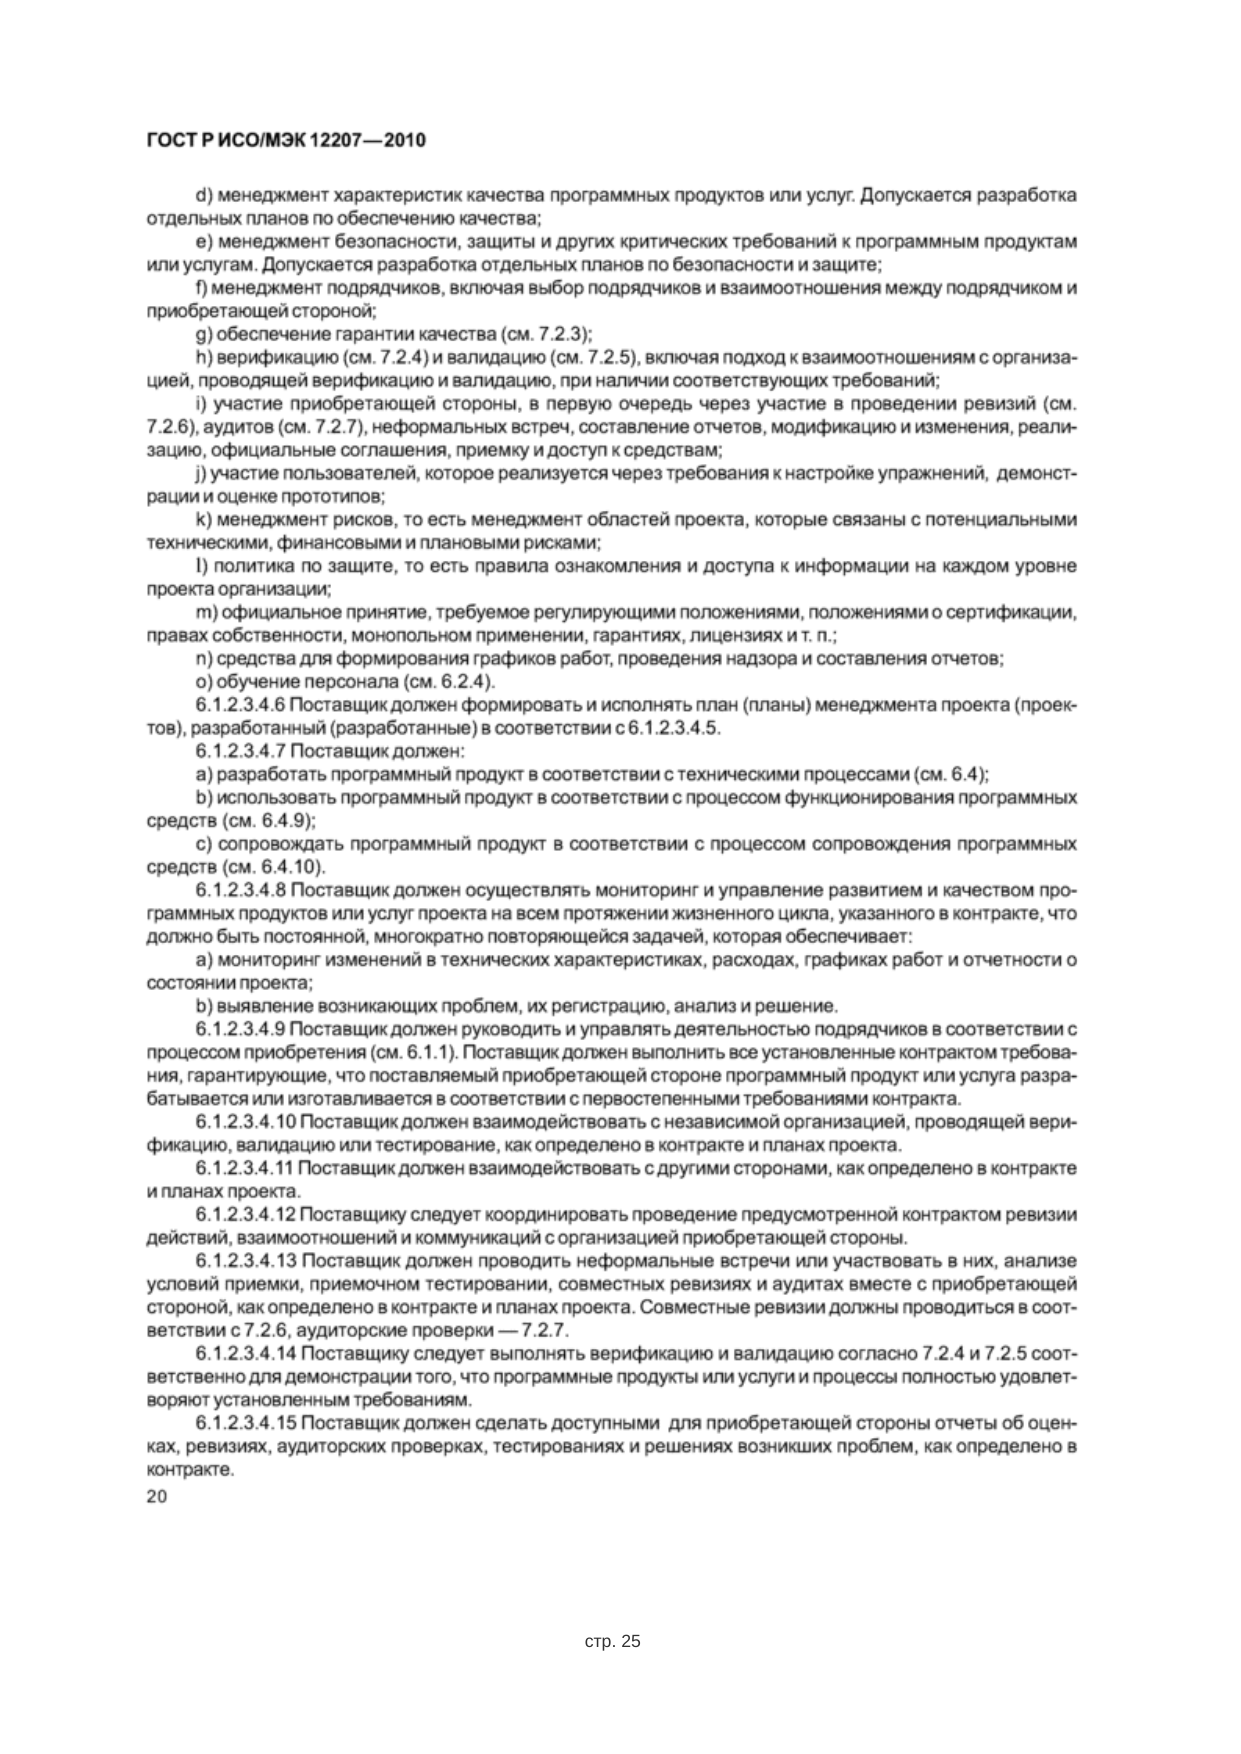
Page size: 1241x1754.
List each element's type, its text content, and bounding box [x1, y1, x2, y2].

picture [65, 44, 1160, 1631]
